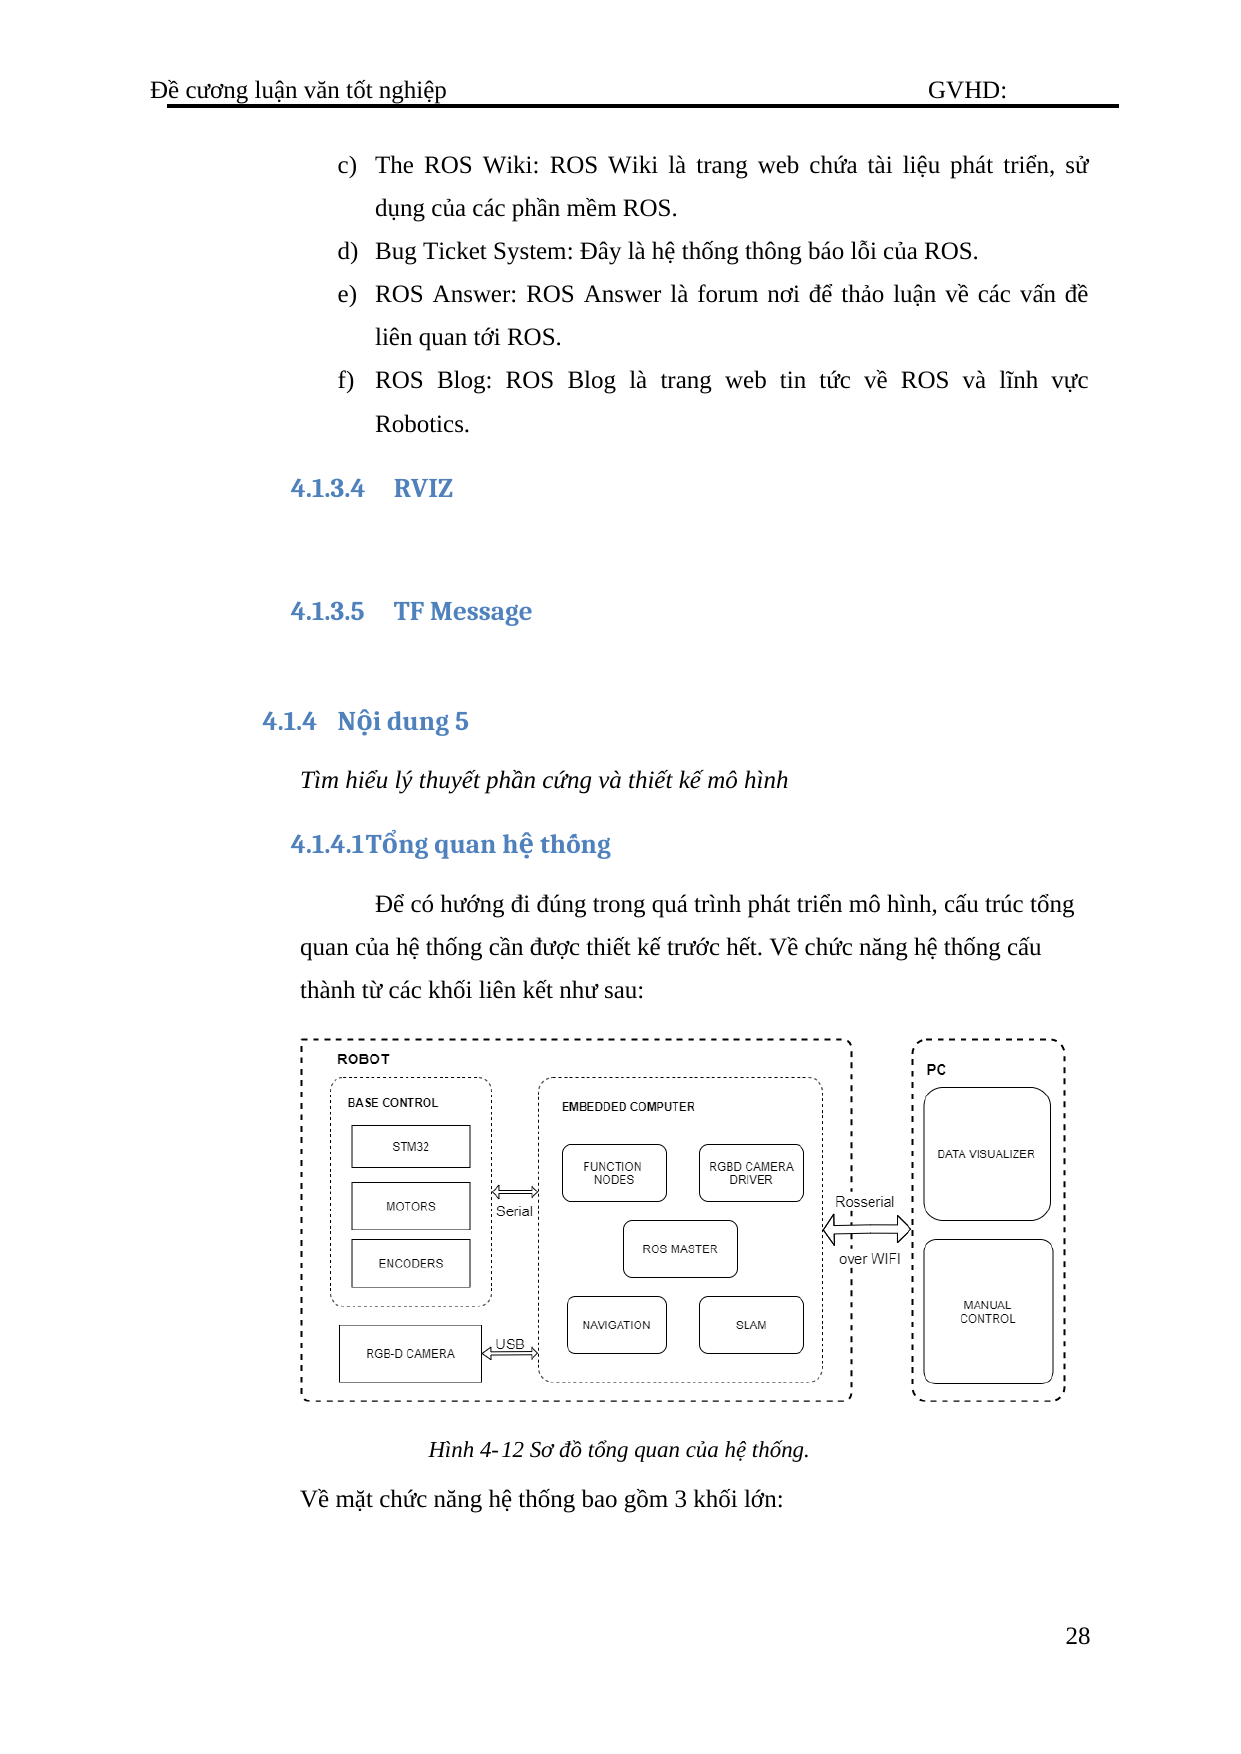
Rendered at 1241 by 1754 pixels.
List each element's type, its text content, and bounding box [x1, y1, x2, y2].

text Để có hướng đi đúng trong quá trình phát triển mô hình, cấu trúc tổng quan của hệ thống cần được thiết kế trước hết. Về chức năng hệ thống cấu thành từ các khối liên kết như sau: [300, 889, 1090, 1004]
list ROS Answer: ROS Answer là forum nơi để thảo luận về các vấn đề liên quan tới ROS. [337, 279, 1090, 351]
list The ROS Wiki: ROS Wiki là trang web chứa tài liệu phát triển, sử dụng của các phần mềm ROS. [337, 150, 1090, 222]
subtitle Tổng quan hệ thống [291, 829, 1090, 861]
subtitle Nội dung 5 [262, 706, 1090, 738]
text Về mặt chức năng hệ thống bao gồm 3 khối lớn: [150, 1484, 1090, 1512]
subtitle RVIZ [291, 473, 1090, 504]
list ROS Blog: ROS Blog là trang web tin tức về ROS và lĩnh vực Robotics. [337, 366, 1090, 437]
picture [300, 1038, 1069, 1402]
list Bug Ticket System: Đây là hệ thống thông báo lỗi của ROS. [337, 236, 1090, 265]
text Tìm hiểu lý thuyết phần cứng và thiết kế mô hình [300, 766, 1090, 794]
subtitle TF Message [291, 596, 1090, 627]
